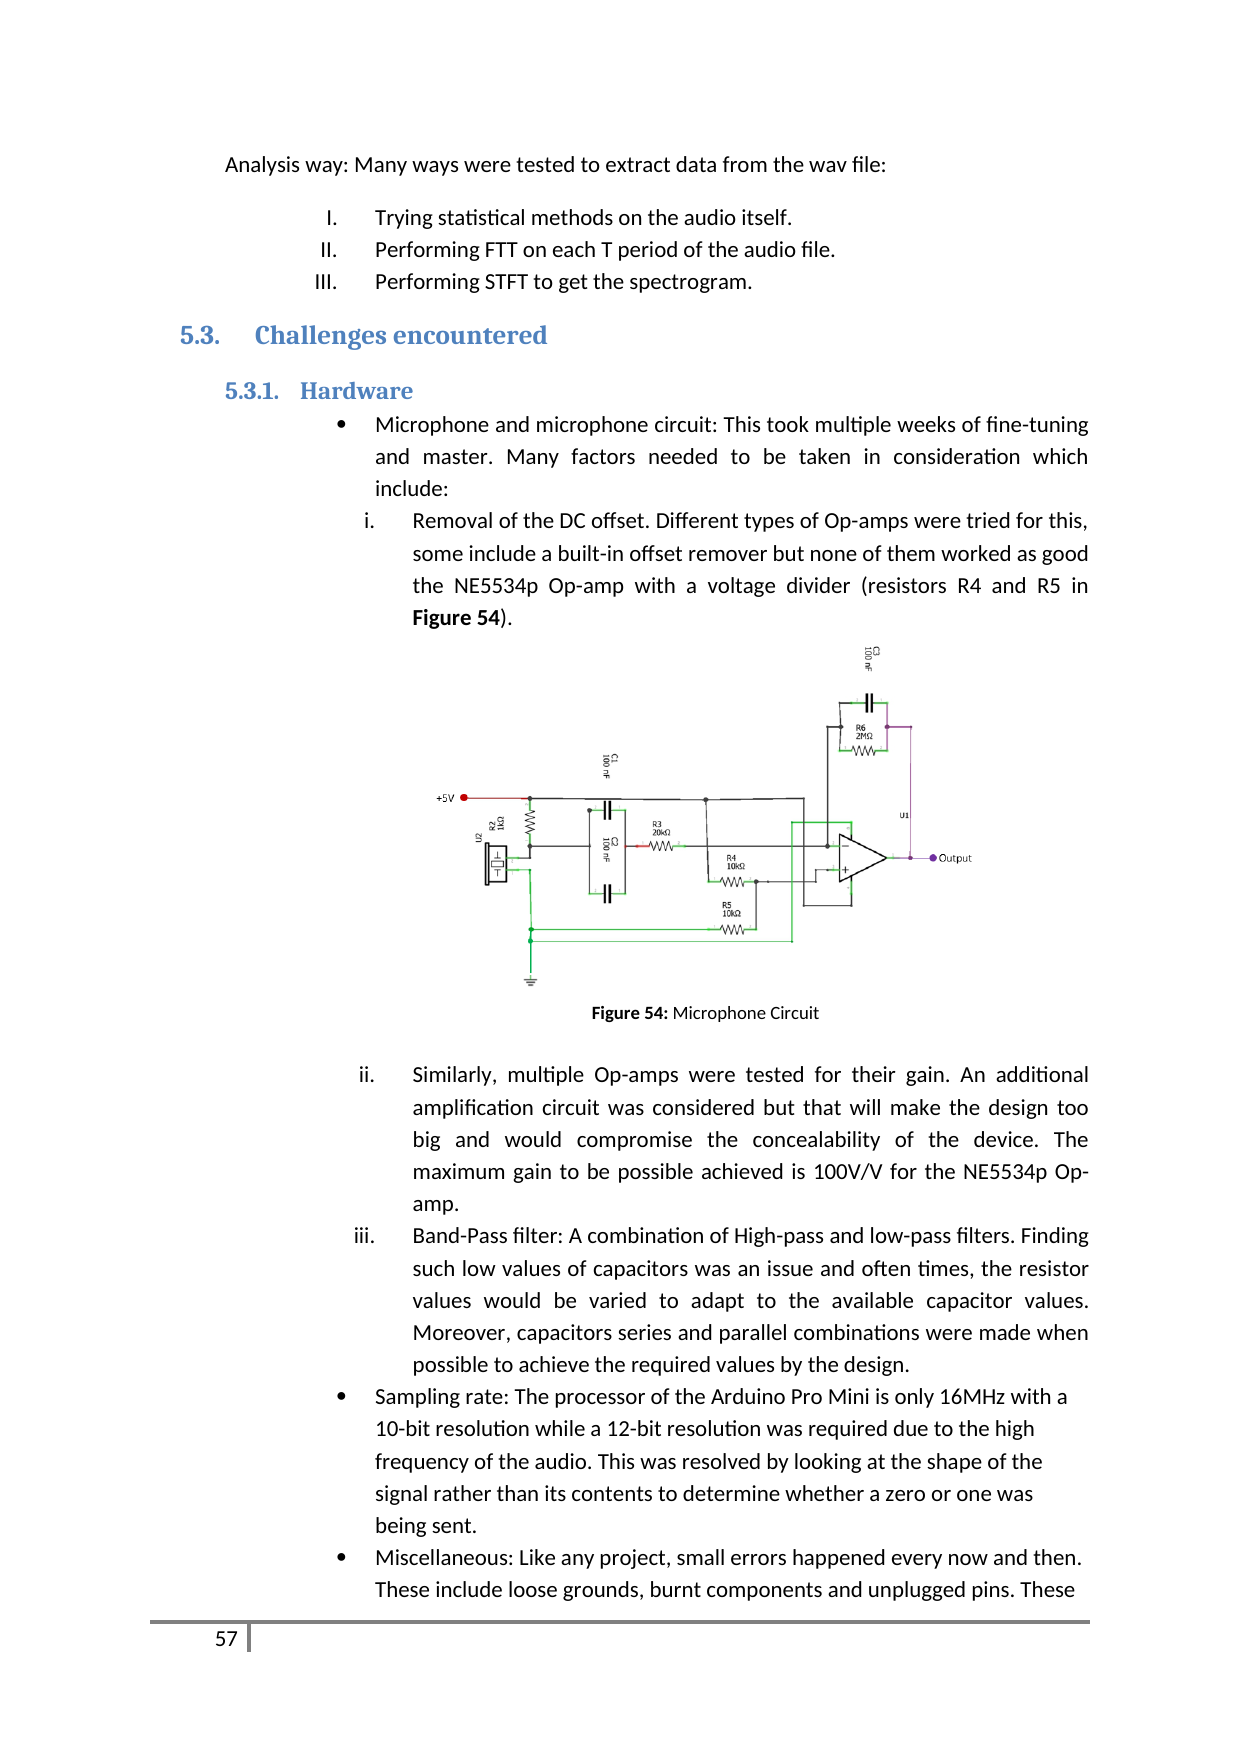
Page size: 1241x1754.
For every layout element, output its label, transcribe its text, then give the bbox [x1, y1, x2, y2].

subtitle Hardware [225, 377, 1090, 406]
picture [432, 635, 979, 992]
list Microphone and microphone circuit: This took multiple weeks of fine-tuning and master. Many factors needed to be taken in consideration which include: [337, 410, 1090, 502]
subtitle Challenges encountered [180, 320, 1090, 352]
list Performing FTT on each T period of the audio file. [337, 235, 1090, 263]
list Sampling rate: The processor of the Arduino Pro Mini is only 16MHz with a 10-bit resolution while a 12-bit resolution was required due to the high frequency of the audio. This was resolved by looking at the shape of the signal rather than its contents to determine whether a zero or one was being sent. [337, 1382, 1090, 1539]
list Similarly, multiple Op-amps were tested for their gain. An additional amplification circuit was considered but that will make the design too big and would compromise the concealability of the device. The maximum gain to be possible achieved is 100V/V for the NE5534p Op-amp. [375, 1061, 1090, 1217]
list Performing STFT to get the spectrogram. [337, 267, 1090, 295]
list Trying statistical methods on the audio itself. [337, 203, 1090, 231]
list Removal of the DC offset. Different types of Op-amps were tried for this, some include a built-in offset remover but none of them worked as good the NE5534p Op-amp with a voltage divider (resistors R4 and R5 in Figure 54). [375, 507, 1090, 631]
text Analysis way: Many ways were tested to extract data from the wav file: [150, 150, 1090, 178]
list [337, 1543, 1090, 1603]
list Band-Pass filter: A combination of High-pass and low-pass filters. Finding such low values of capacitors was an issue and often times, the resistor values would be varied to adapt to the available capacitor values. Moreover, capacitors series and parallel combinations were made when possible to achieve the required values by the design. [375, 1221, 1090, 1378]
